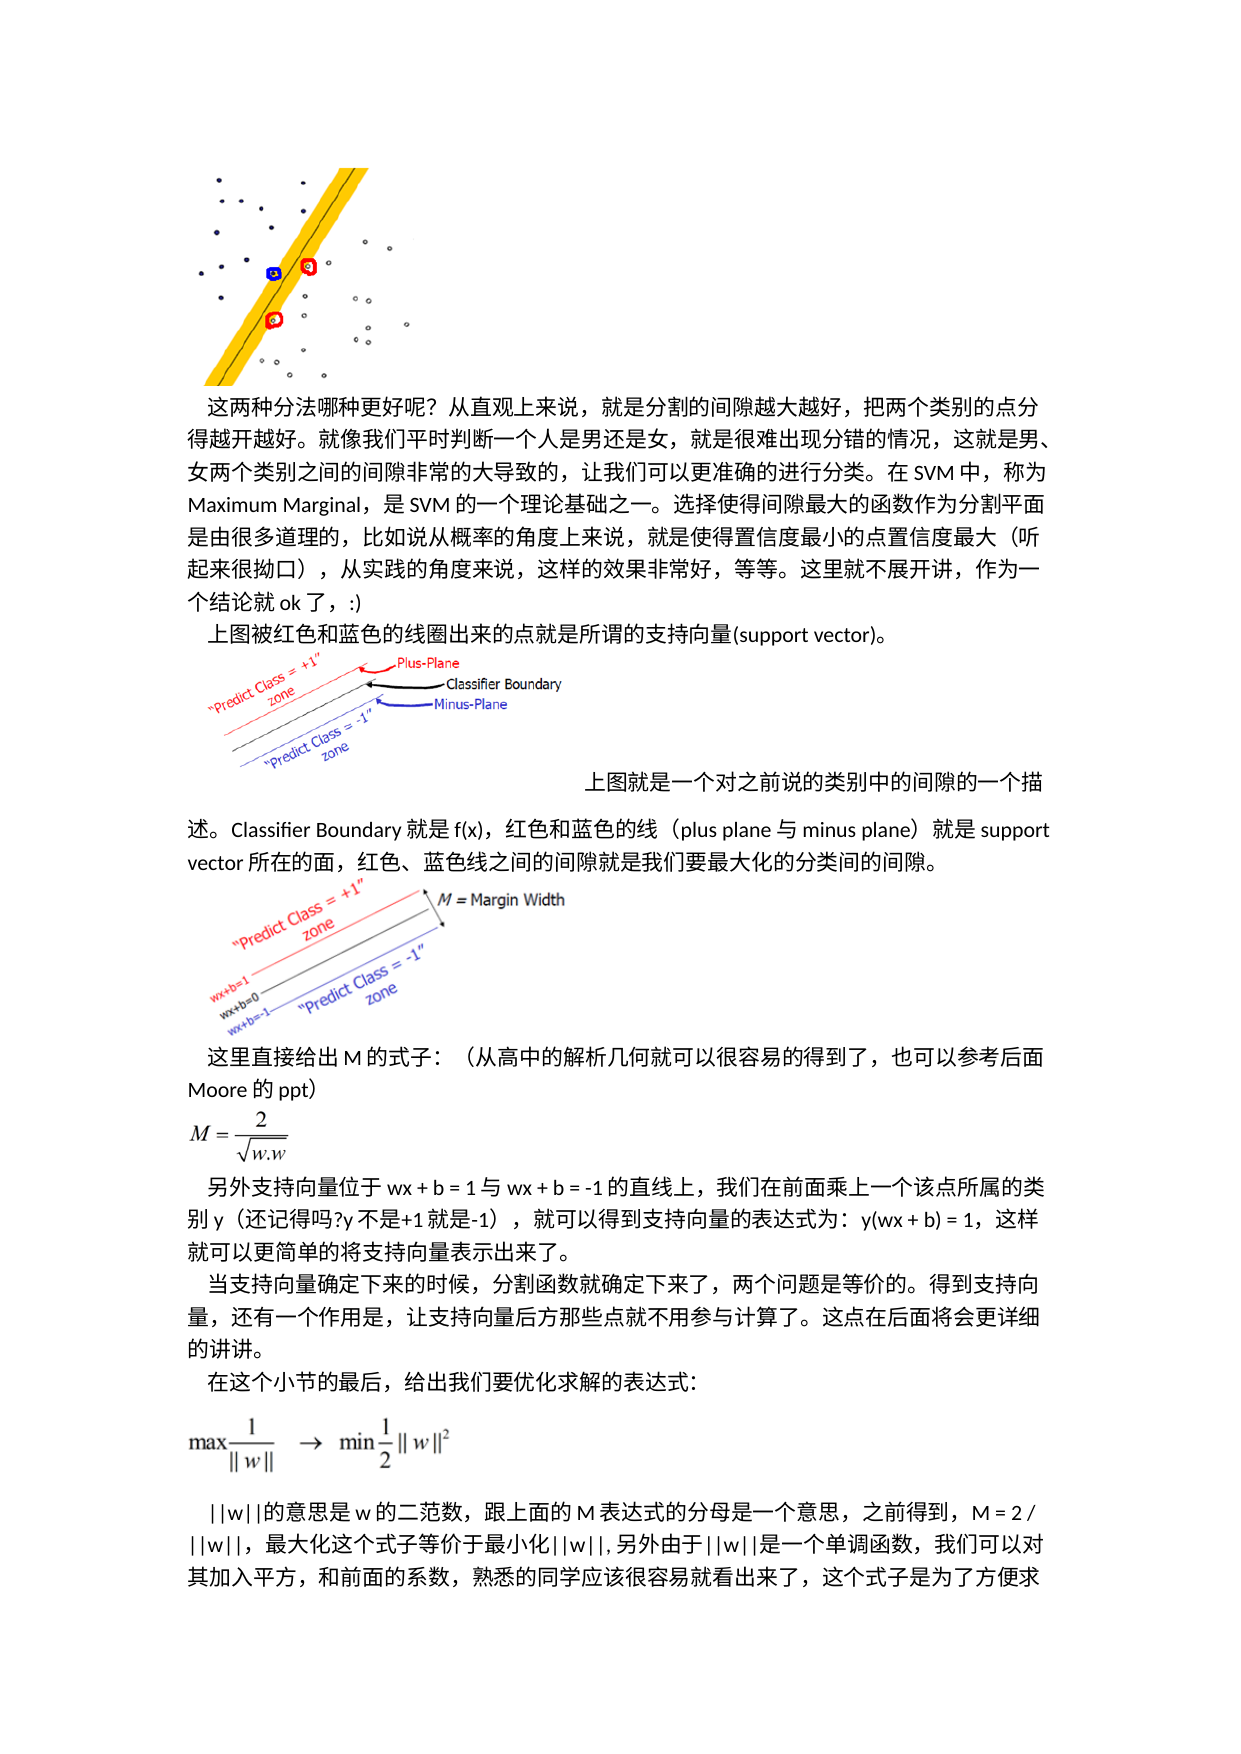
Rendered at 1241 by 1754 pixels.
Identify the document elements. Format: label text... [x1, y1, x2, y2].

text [187, 1494, 1053, 1592]
text 另外支持向量位于wx + b = 1与wx + b = -1的直线上，我们在前面乘上一个该点所属的类别y（还记得吗?y不是+1就是-1），就可以得到支持向量的表达式为：y(wx + b) = 1，这样就可以更简单的将支持向量表示出来了。 [187, 1169, 1053, 1267]
picture [187, 1412, 454, 1479]
text 上图被红色和蓝色的线圈出来的点就是所谓的支持向量(support vector)。 [187, 617, 1053, 649]
text 当支持向量确定下来的时候，分割函数就确定下来了，两个问题是等价的。得到支持向量，还有一个作用是，让支持向量后方那些点就不用参与计算了。这点在后面将会更详细的讲讲。 [187, 1267, 1053, 1364]
picture [187, 165, 415, 386]
picture [202, 649, 564, 775]
picture [187, 1109, 294, 1164]
text 这里直接给出M的式子：（从高中的解析几何就可以很容易的得到了，也可以参考后面Moore的ppt） [187, 1039, 1053, 1104]
text 这两种分法哪种更好呢？从直观上来说，就是分割的间隙越大越好，把两个类别的点分得越开越好。就像我们平时判断一个人是男还是女，就是很难出现分错的情况，这就是男、女两个类别之间的间隙非常的大导致的，让我们可以更准确的进行分类。在SVM中，称为Maximum Marginal，是SVM的一个理论基础之一。选择使得间隙最大的函数作为分割平面是由很多道理的，比如说从概率的角度上来说，就是使得置信度最小的点置信度最大（听起来很拗口），从实践的角度来说，这样的效果非常好，等等。这里就不展开讲，作为一个结论就ok了，:) [187, 389, 1053, 617]
text 在这个小节的最后，给出我们要优化求解的表达式： [187, 1364, 1053, 1397]
picture [187, 878, 573, 1038]
text 上图就是一个对之前说的类别中的间隙的一个描述。Classifier Boundary就是f(x)，红色和蓝色的线（plus plane与minus plane）就是support vector所在的面，红色、蓝色线之间的间隙就是我们要最大化的分类间的间隙。 [187, 649, 1053, 877]
